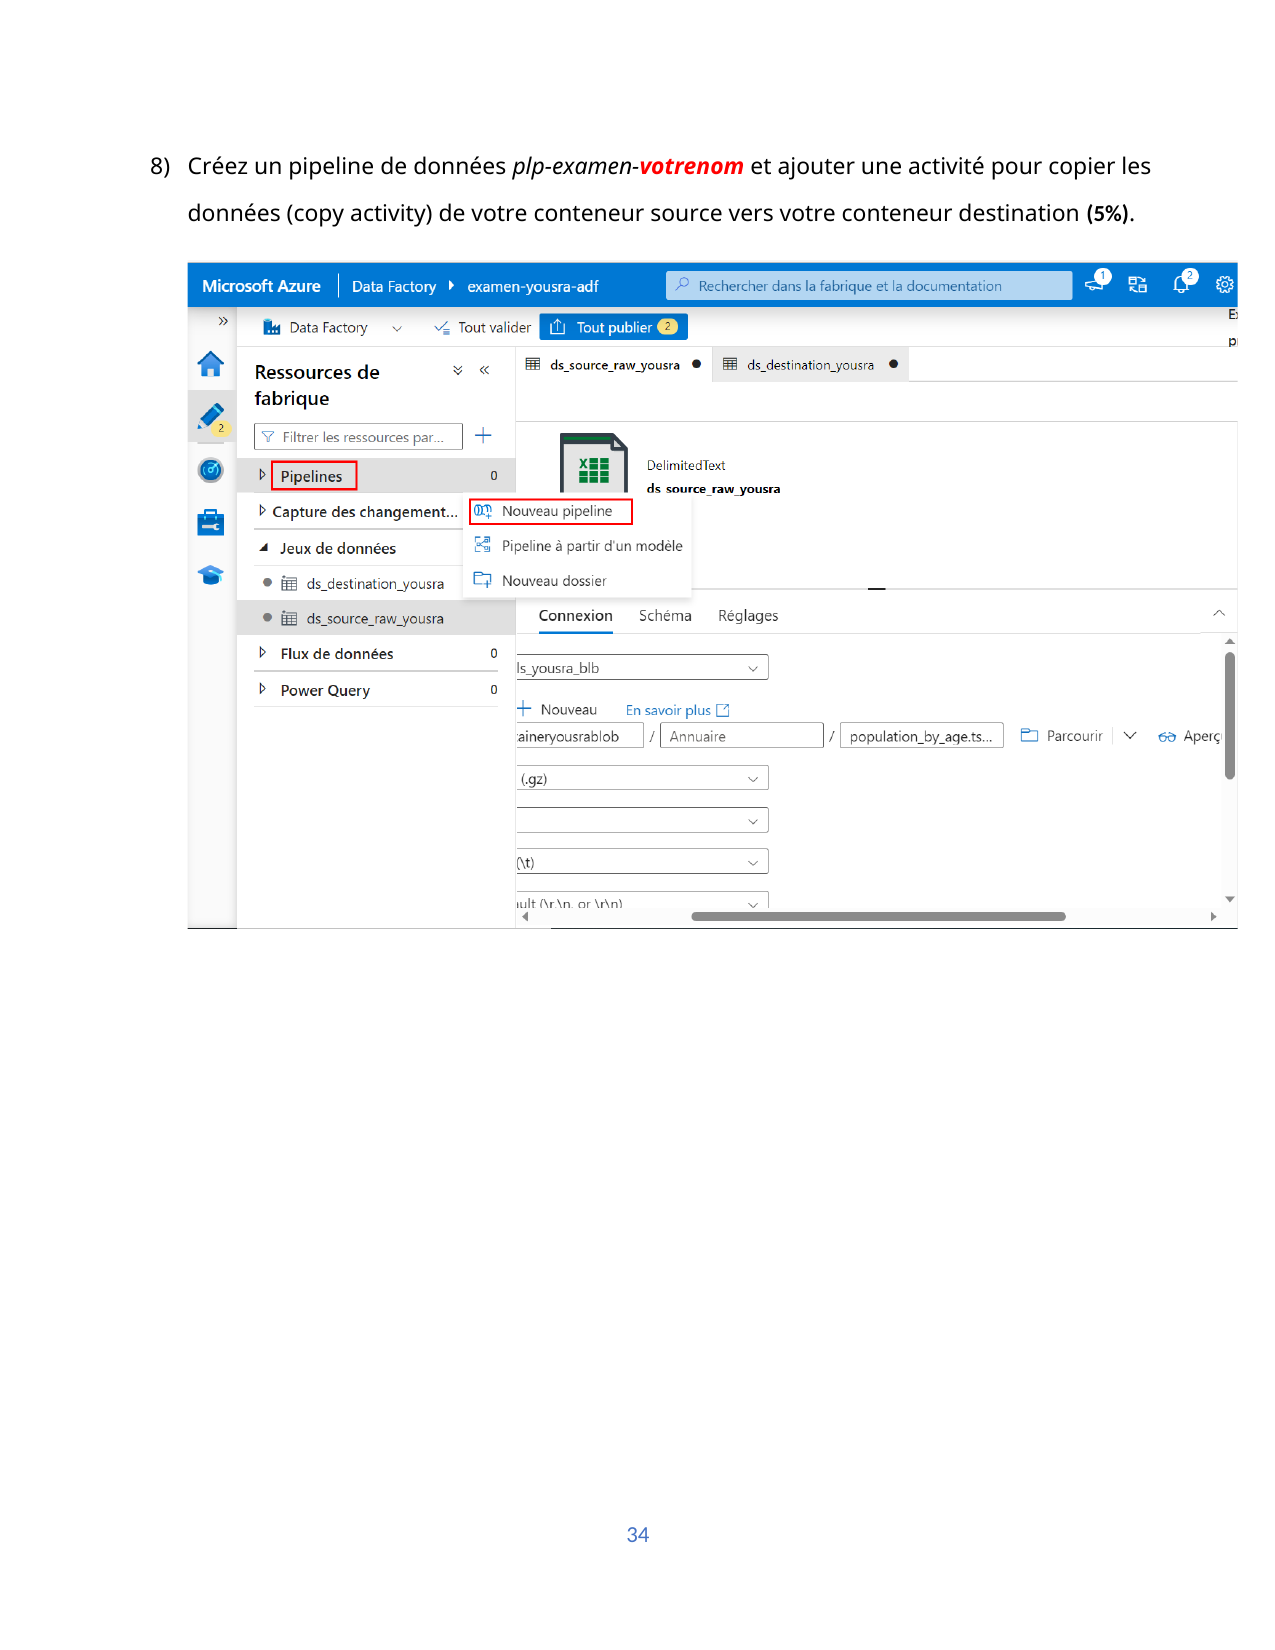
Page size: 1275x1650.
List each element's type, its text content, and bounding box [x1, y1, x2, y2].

picture [187, 260, 1238, 929]
list Créez un pipeline de données plp-examen-votrenom et ajouter une activité pour copier les données (copy activity) de votre conteneur source vers votre conteneur destination (5%). [150, 150, 1162, 228]
